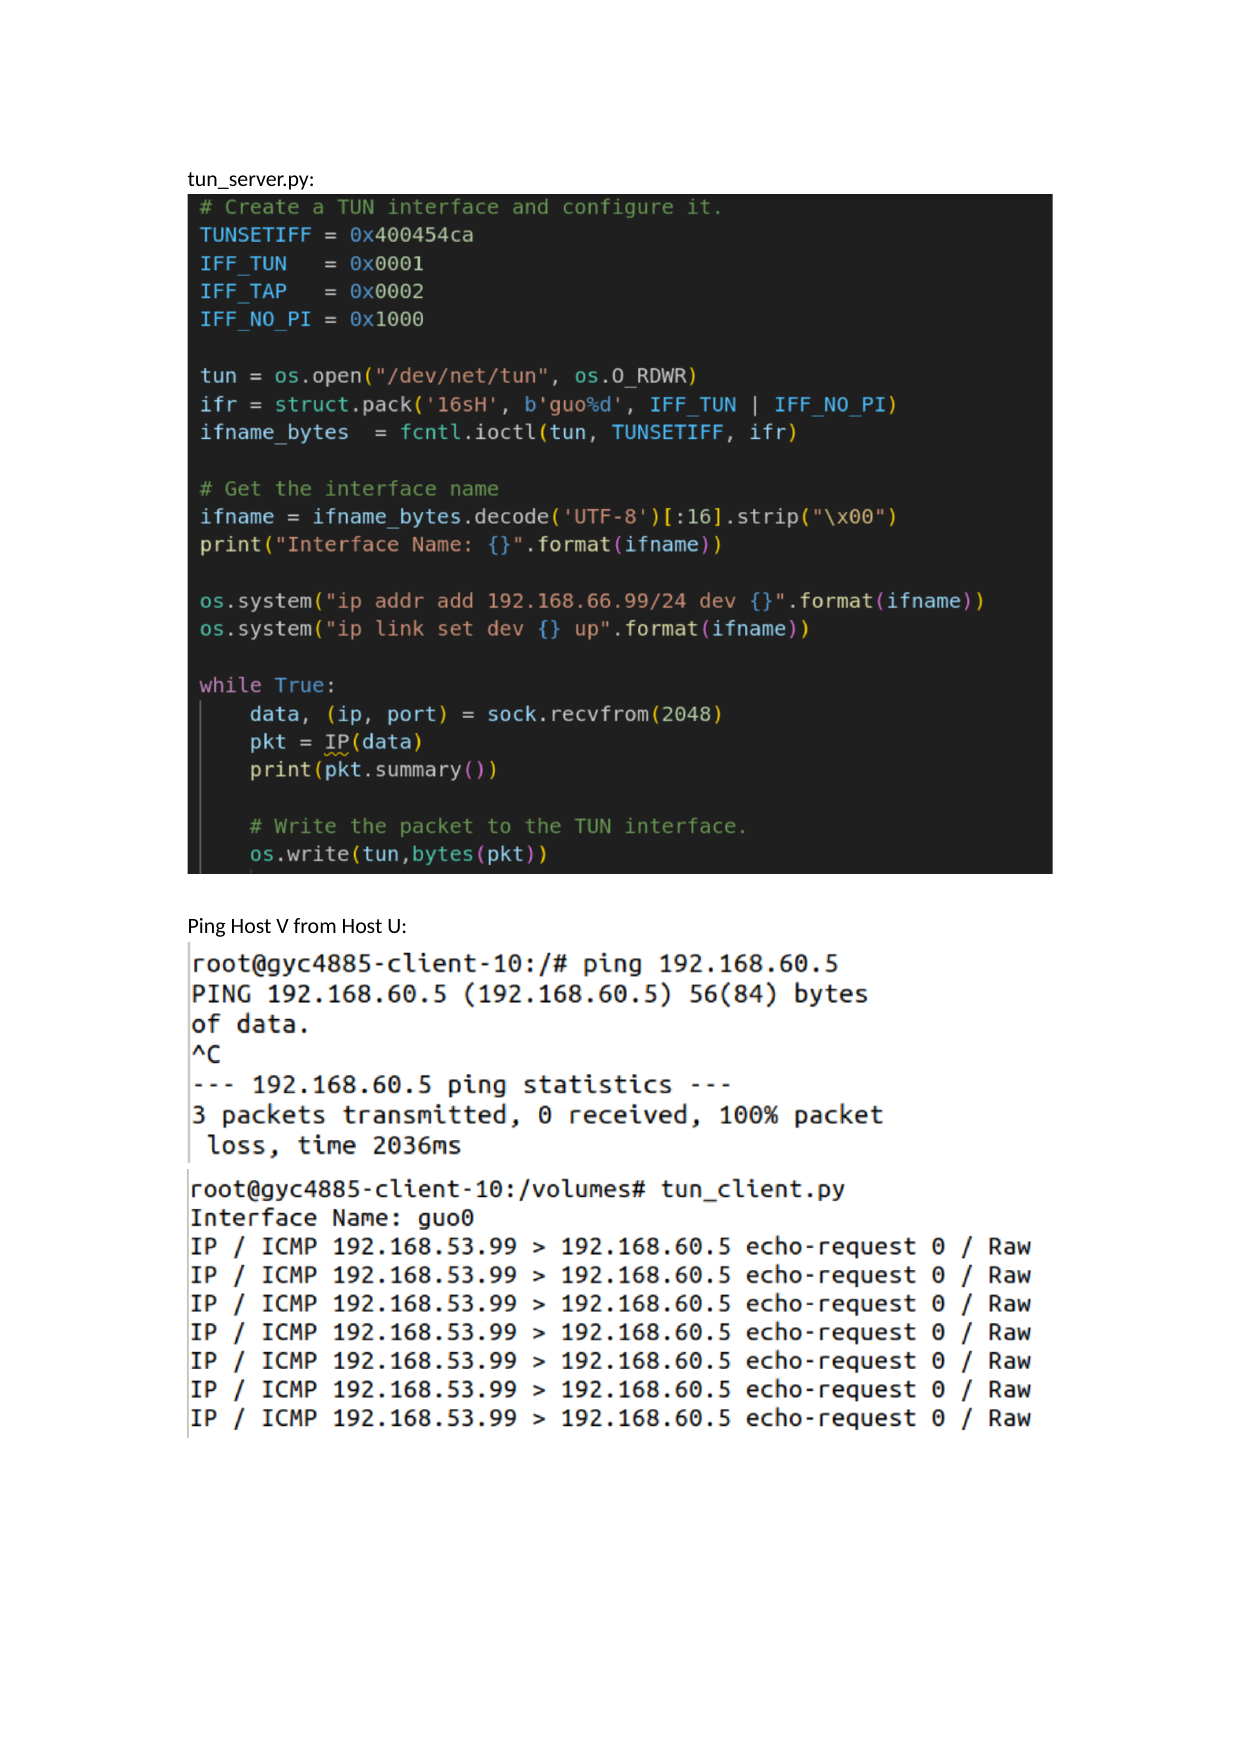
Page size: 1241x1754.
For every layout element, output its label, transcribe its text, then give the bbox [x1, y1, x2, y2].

text tun_server.py: [187, 162, 1053, 194]
text Ping Host V from Host U: [187, 909, 1053, 942]
picture [187, 1169, 1053, 1438]
picture [187, 942, 893, 1163]
picture [187, 194, 1053, 874]
